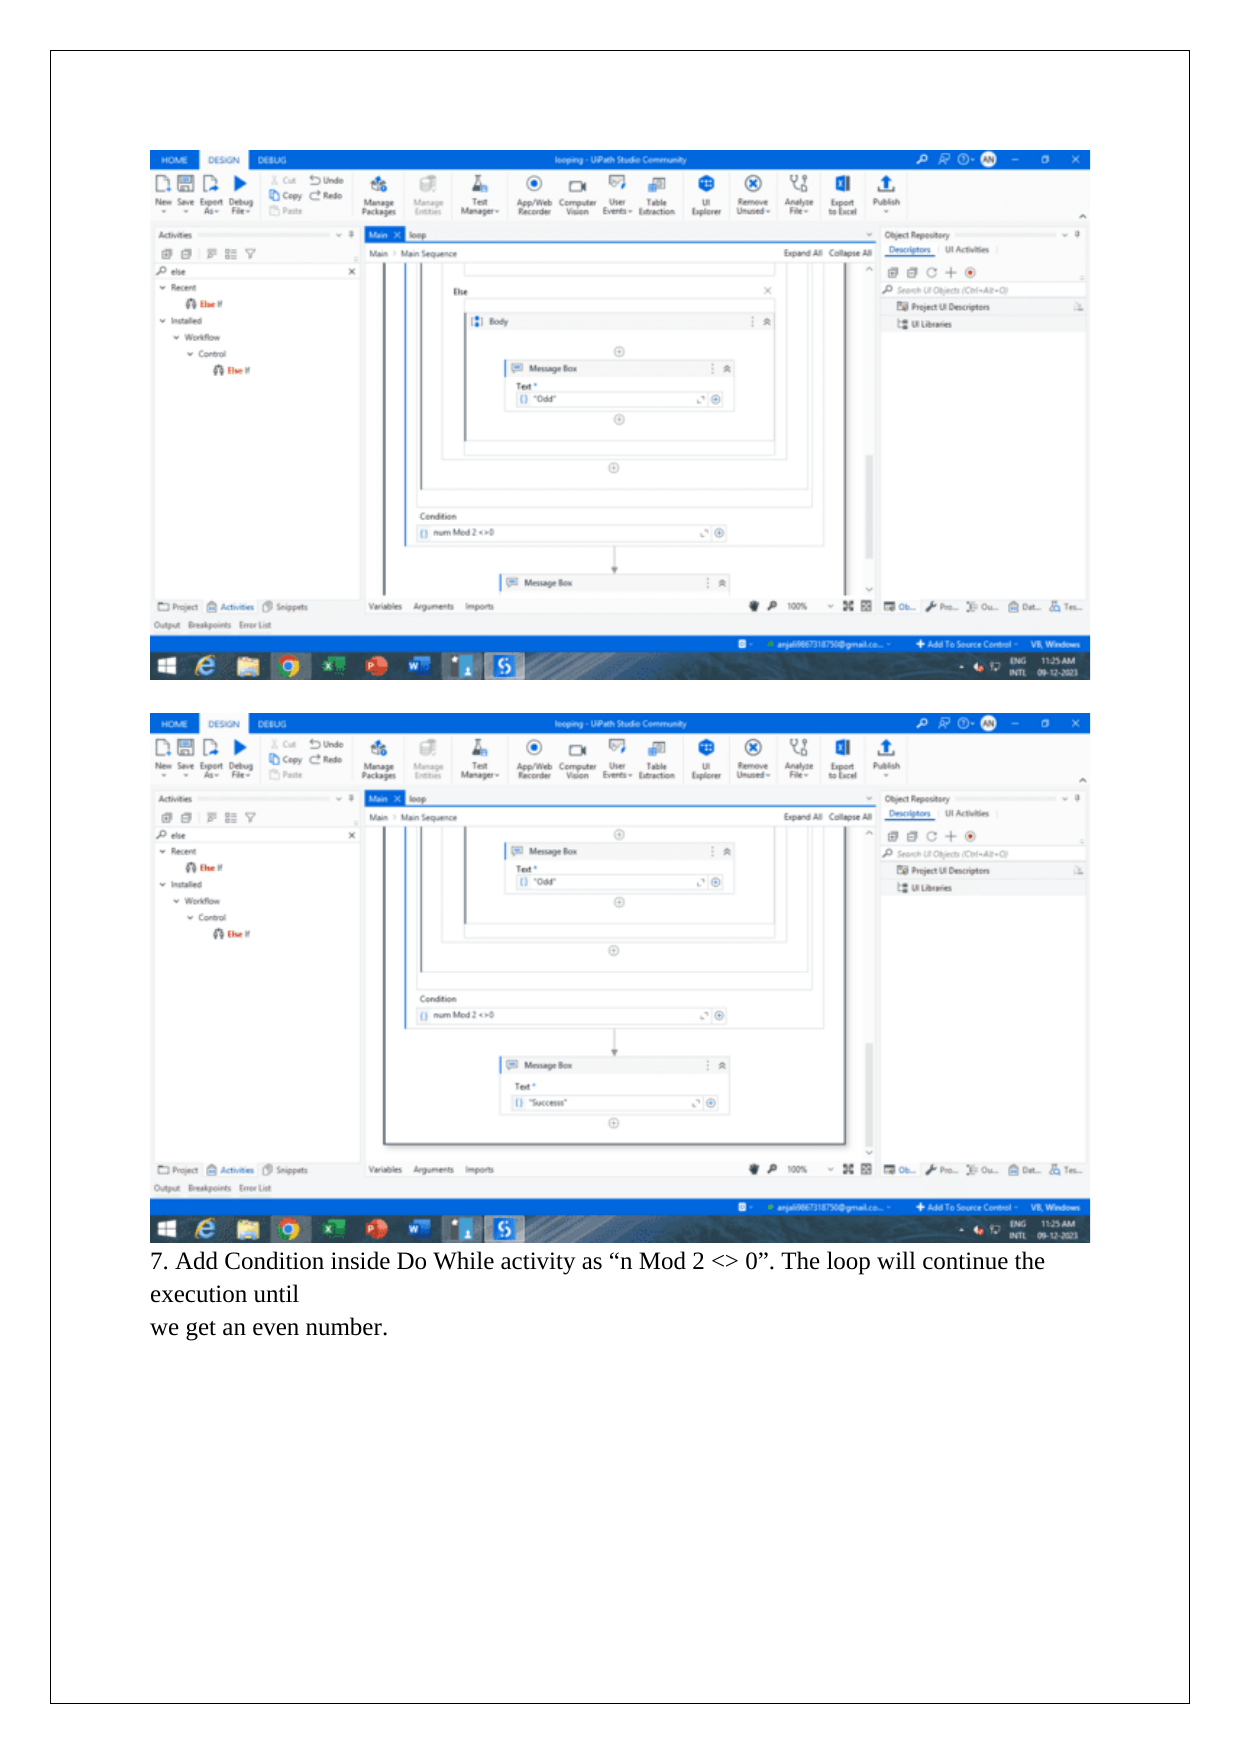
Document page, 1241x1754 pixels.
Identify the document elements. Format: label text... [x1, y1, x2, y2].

picture [150, 150, 1091, 680]
text 7. Add Condition inside Do While activity as “n Mod 2 <> 0”. The loop will continue the execution until [150, 1246, 1090, 1308]
picture [150, 713, 1091, 1243]
text we get an even number. [150, 1312, 1090, 1341]
